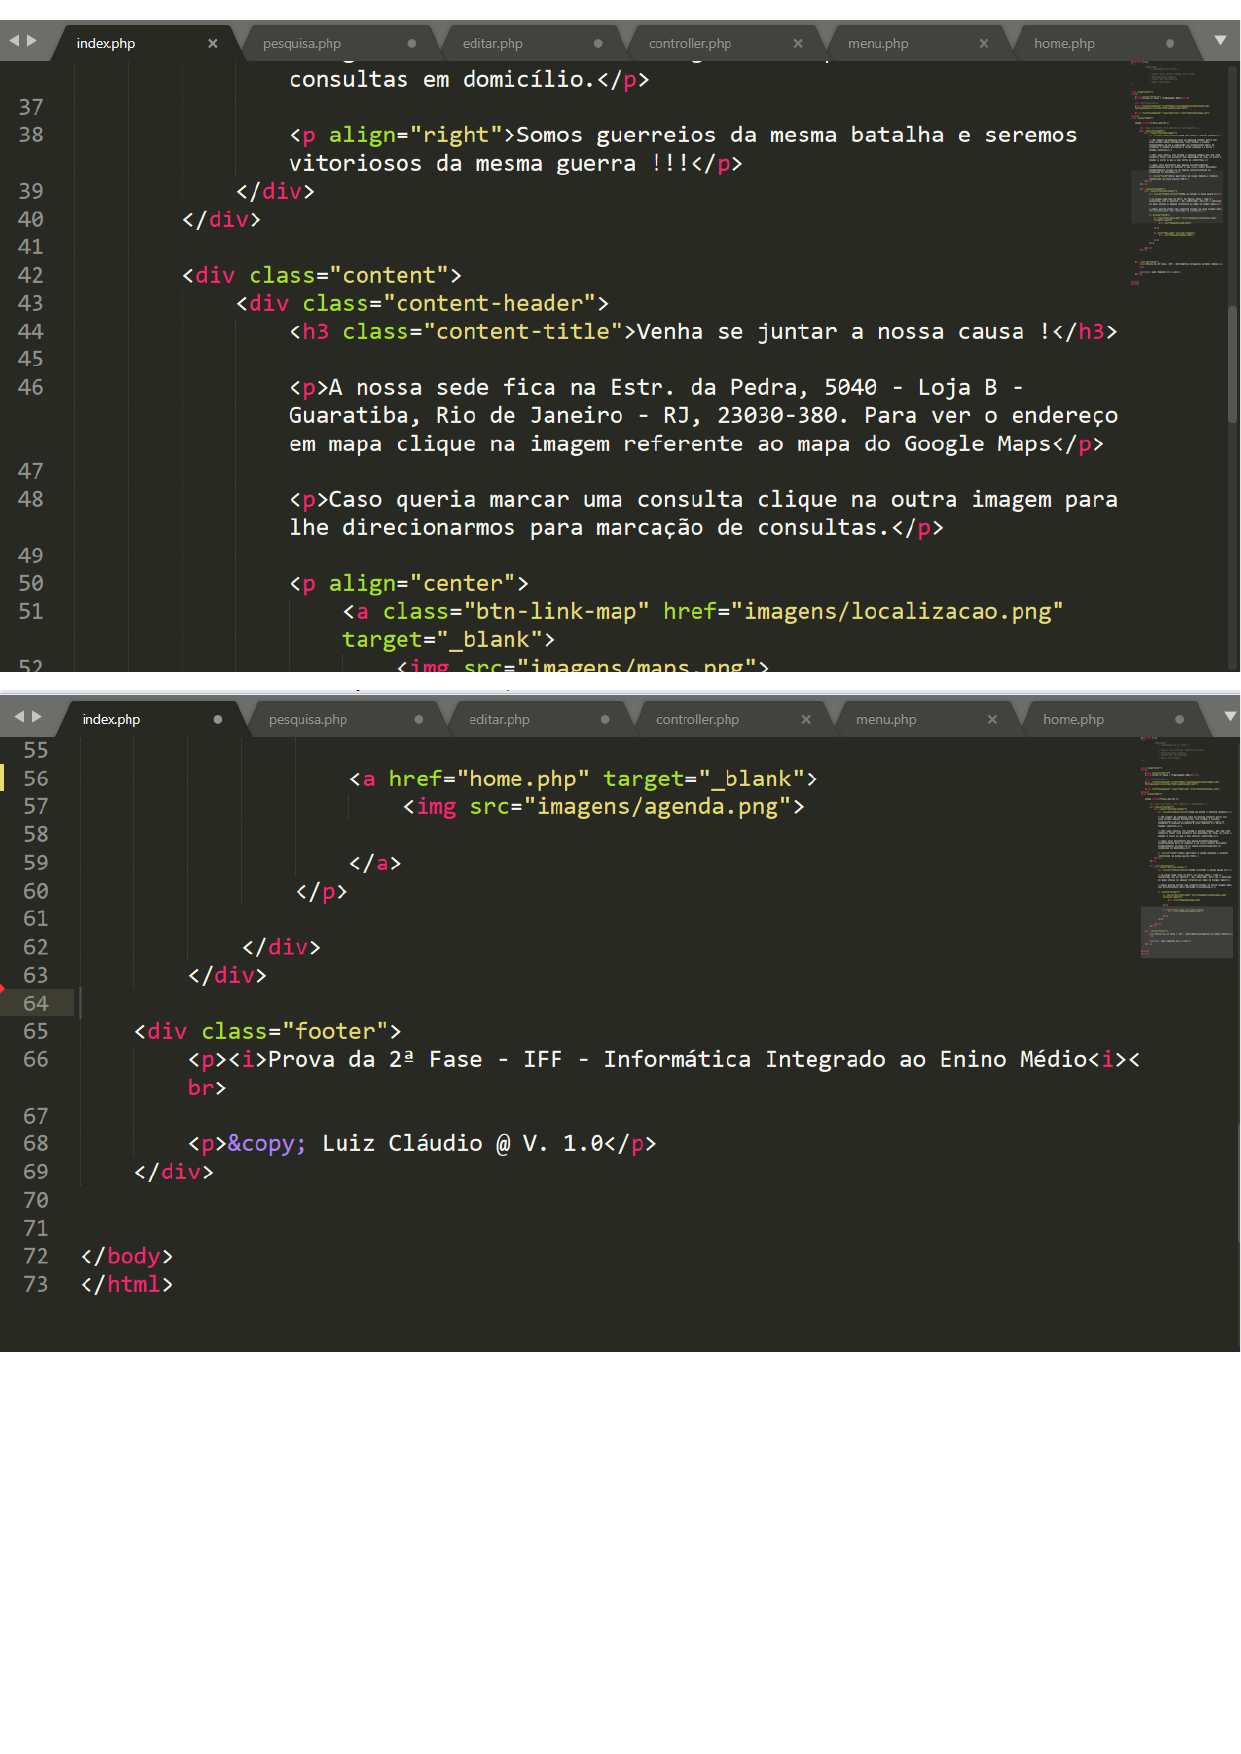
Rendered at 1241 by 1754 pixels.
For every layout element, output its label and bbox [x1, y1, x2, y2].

picture [0, 690, 1241, 1352]
picture [0, 20, 1241, 672]
